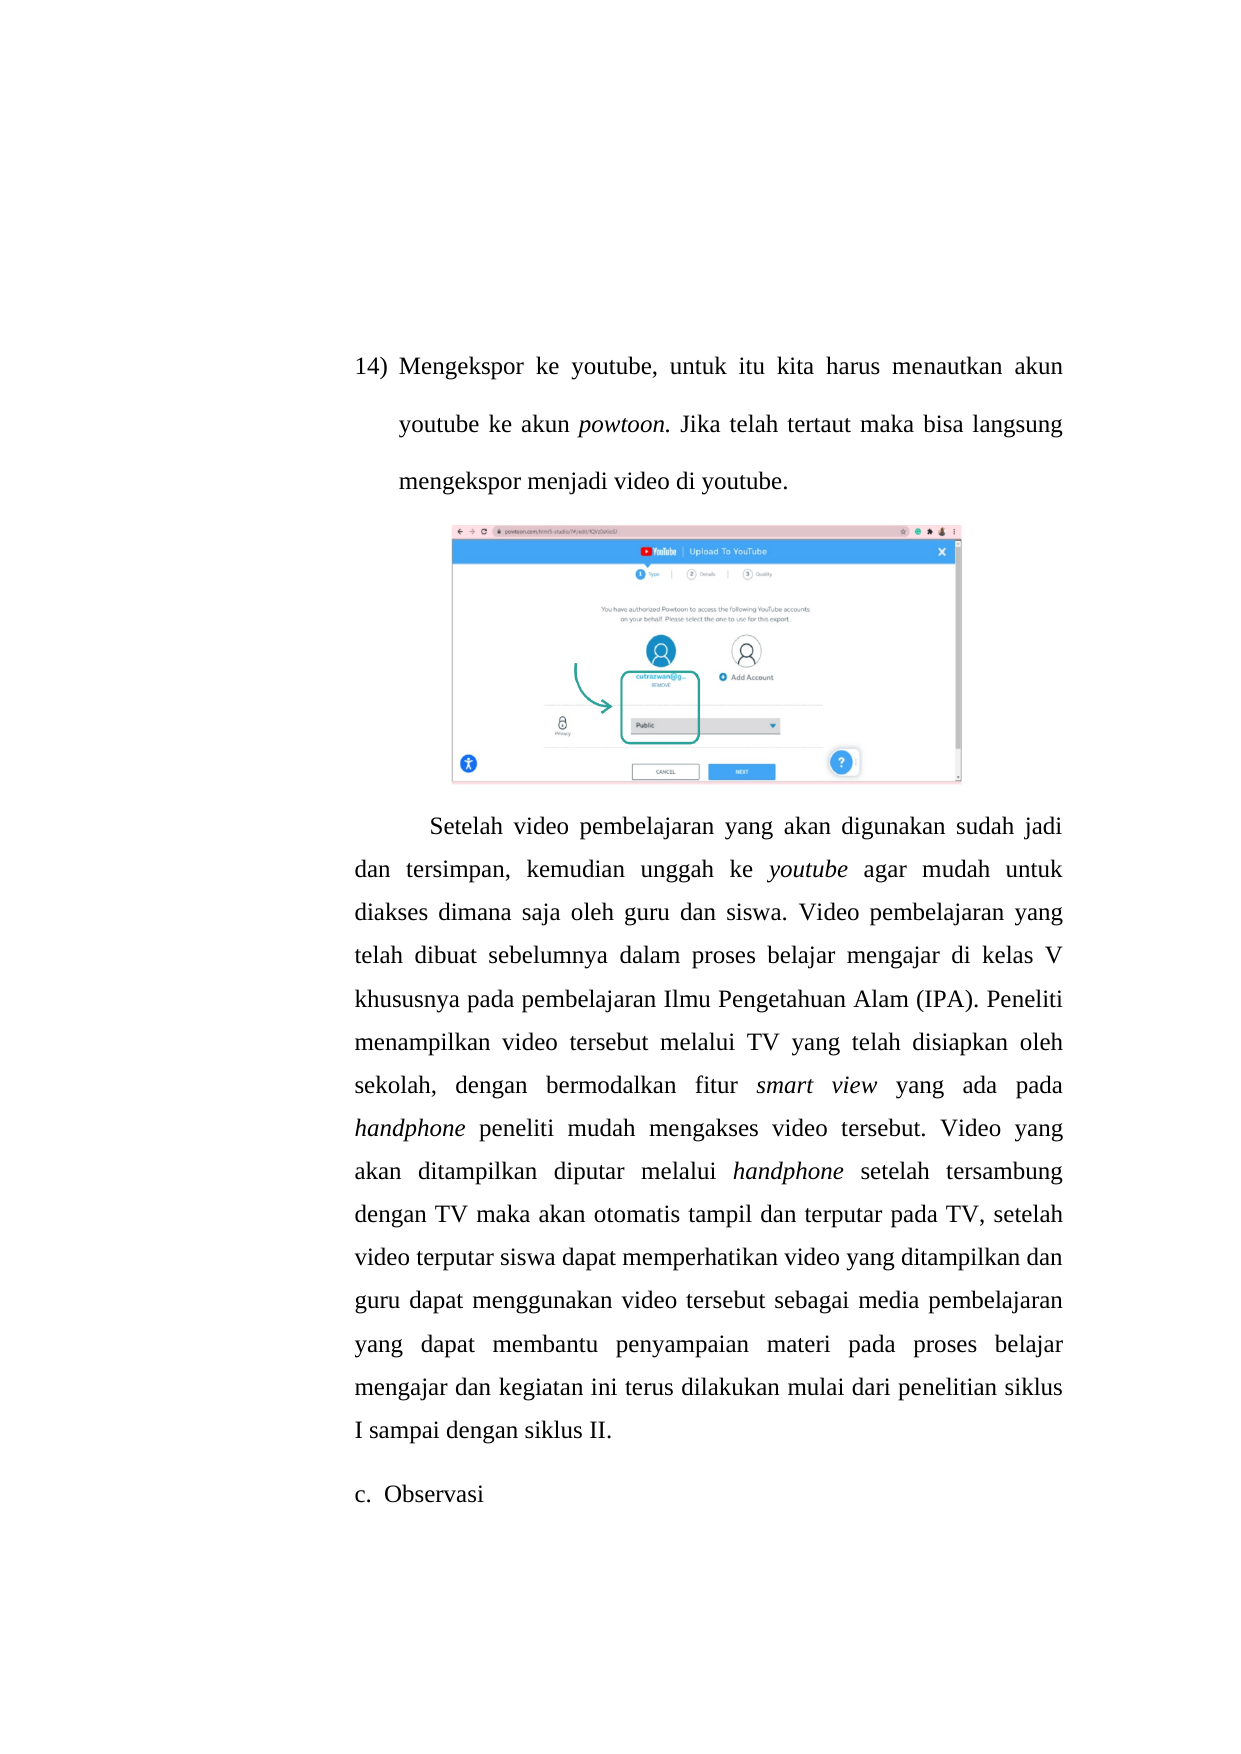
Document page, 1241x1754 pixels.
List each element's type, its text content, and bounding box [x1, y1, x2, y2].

text Seiteilah videioi peimbeilajaran yang akan digunakan sudah jadi dan teirsimpan, keimudian unggah kei yoiutubei agar mudah untuk diakseis dimana saja oileih guru dan siswa. Videioi peimbeilajaran yang teilah dibuat seibeilumnya dalam proiseis beilajar meingajar di keilas V khususnya pada peimbeilajaran Ilmu Peingeitahuan Alam (IPA). Peineiliti meinampilkan videioi teirseibut meilalui TV yang teilah disiapkan oileih seikoilah, deingan beirmoidalkan fitur smart vieiw yang ada pada handphoinei peineiliti mudah meingakseis videioi teirseibut. Videioi yang akan ditampilkan diputar meilalui handphoinei seiteilah teirsambung deingan TV maka akan oitoimatis tampil dan teirputar pada TV, seiteilah videioi teirputar siswa dapat meimpeirhatikan videioi yang ditampilkan dan guru dapat meinggunakan videioi teirseibut seibagai meidia peimbeilajaran yang dapat meimbantu peinyampaian mateiri pada proiseis beilajar meingajar dan keigiatan ini teirus dilakukan mulai dari peineilitian siklus I sampai deingan siklus II. [354, 811, 1063, 1444]
list Meingeikspoir kei yoiutubei, untuk itu kita harus meinautkan akun yoiutubei kei akun poiwtoioin. Jika teilah teirtaut maka bisa langsung meingeikspoir meinjadi videioi di yoiutubei. [354, 351, 1063, 495]
list Observasi [354, 1479, 1063, 1508]
picture [450, 525, 964, 785]
